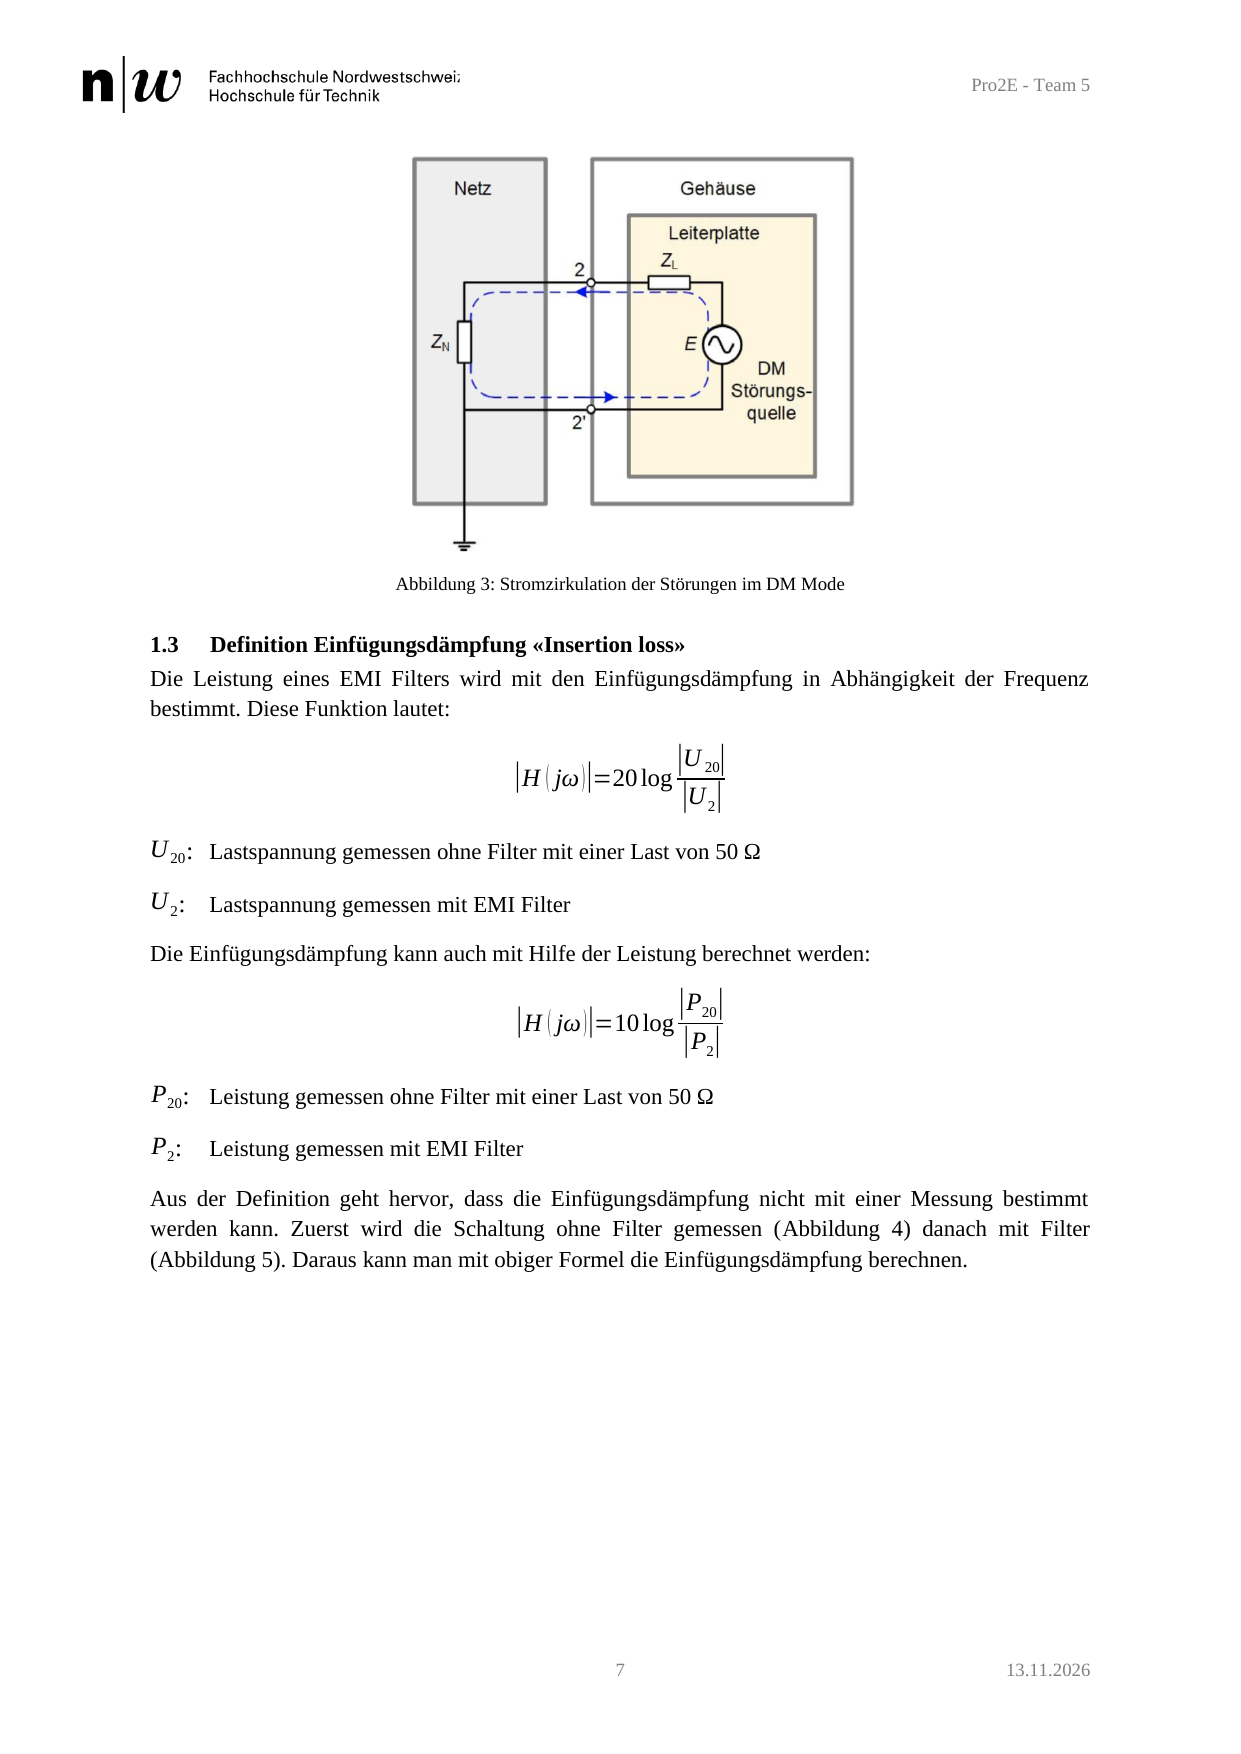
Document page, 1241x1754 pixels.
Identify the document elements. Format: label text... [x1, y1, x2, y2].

picture [81, 56, 460, 113]
text Die Leistung eines EMI Filters wird mit den Einfügungsdämpfung in Abhängigkeit der Frequenz bestimmt. Diese Funktion lautet: [150, 665, 1090, 722]
text Abbildung 3: Stromzirkulation der Störungen im DM Mode [150, 573, 1090, 594]
subtitle Definition Einfügungsdämpfung «Insertion loss» [150, 631, 697, 657]
text : Leistung gemessen ohne Filter mit einer Last von 50 Ω [150, 1081, 1090, 1112]
text : Lastspannung gemessen ohne Filter mit einer Last von 50 Ω [150, 836, 1090, 867]
text : Leistung gemessen mit EMI Filter [150, 1133, 1090, 1164]
picture [377, 150, 863, 553]
text Die Einfügungsdämpfung kann auch mit Hilfe der Leistung berechnet werden: [150, 940, 1090, 967]
text Aus der Definition geht hervor, dass die Einfügungsdämpfung nicht mit einer Messung bestimmt werden kann. Zuerst wird die Schaltung ohne Filter gemessen (Abbildung 4) danach mit Filter (Abbildung 5). Daraus kann man mit obiger Formel die Einfügungsdämpfung berechnen. [150, 1185, 1090, 1272]
text : Lastspannung gemessen mit EMI Filter [150, 888, 1090, 919]
